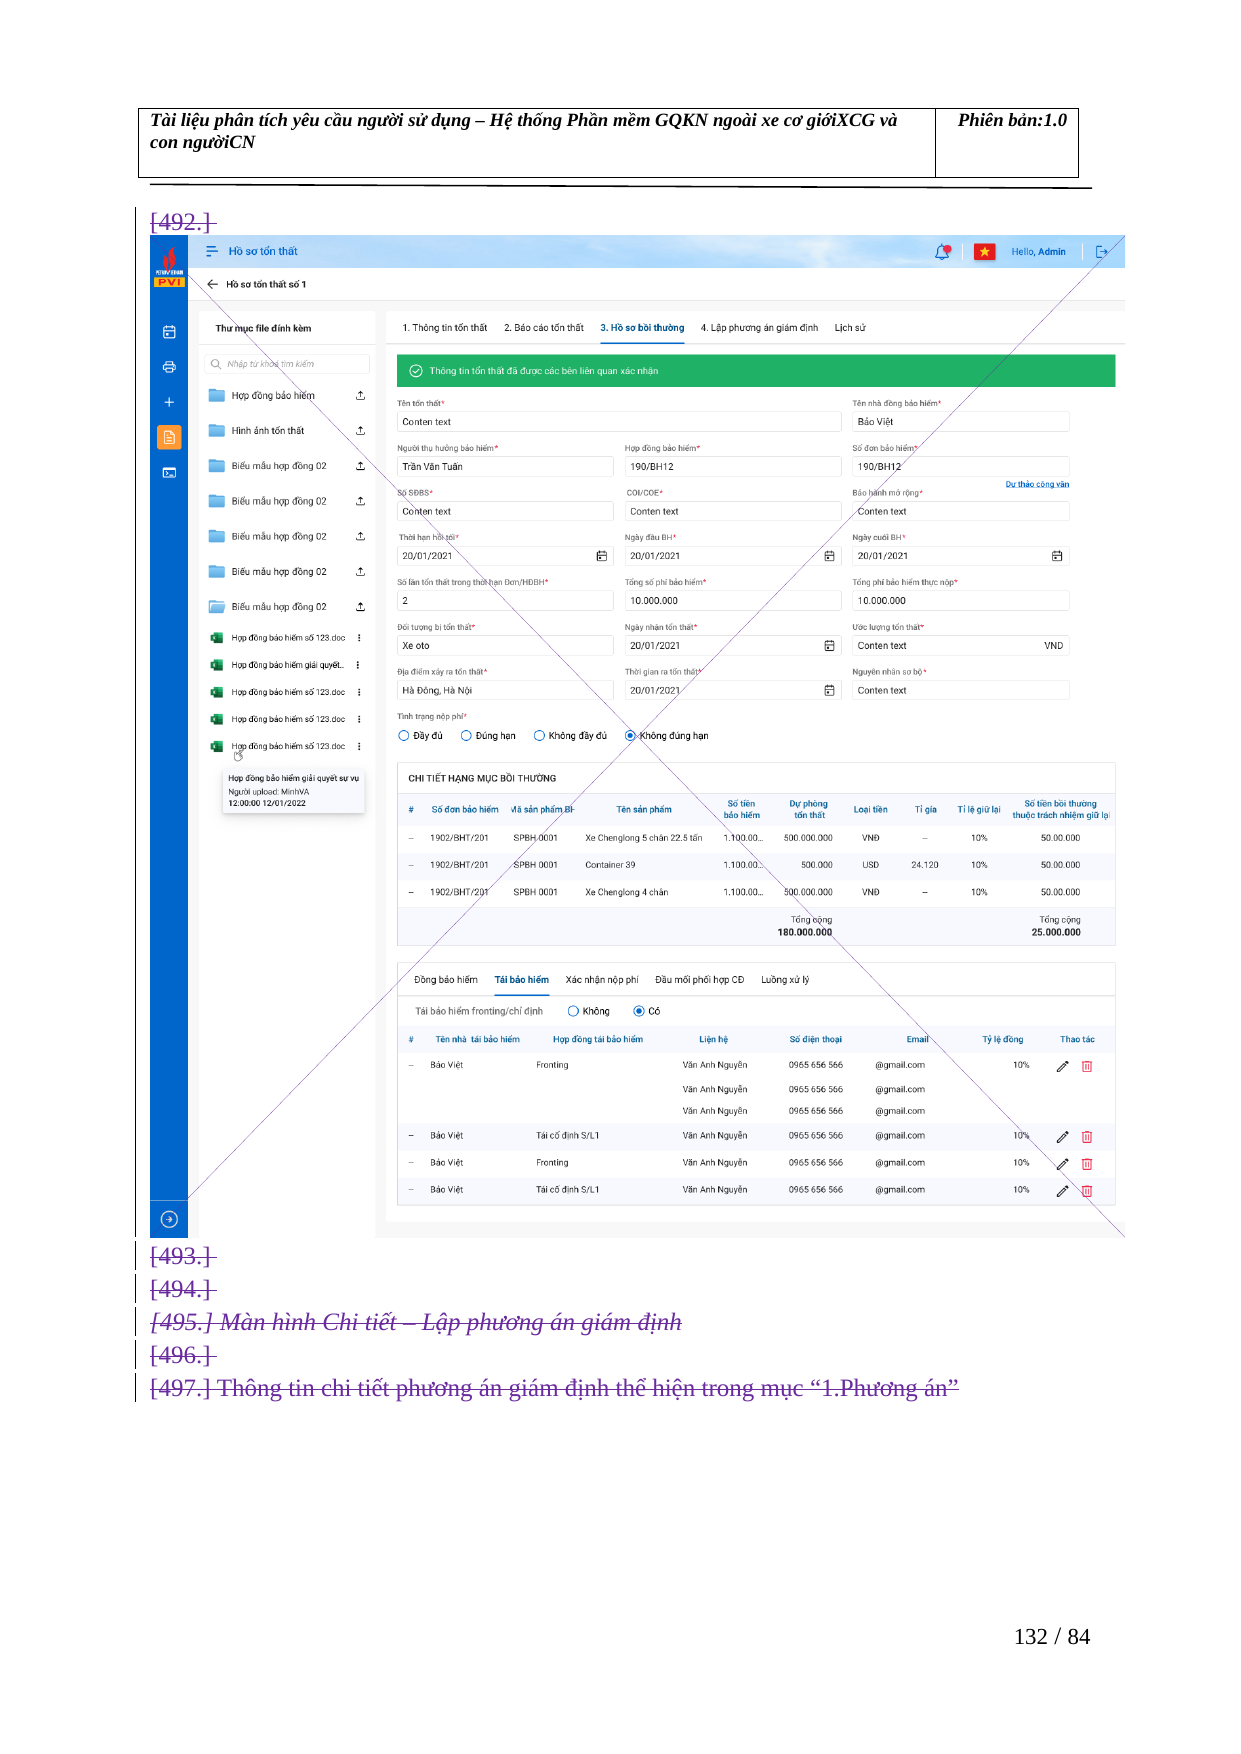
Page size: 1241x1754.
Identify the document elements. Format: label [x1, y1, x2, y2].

picture [151, 235, 1124, 735]
picture [639, 237, 1125, 1236]
picture [150, 237, 636, 1236]
picture [151, 738, 1124, 1238]
